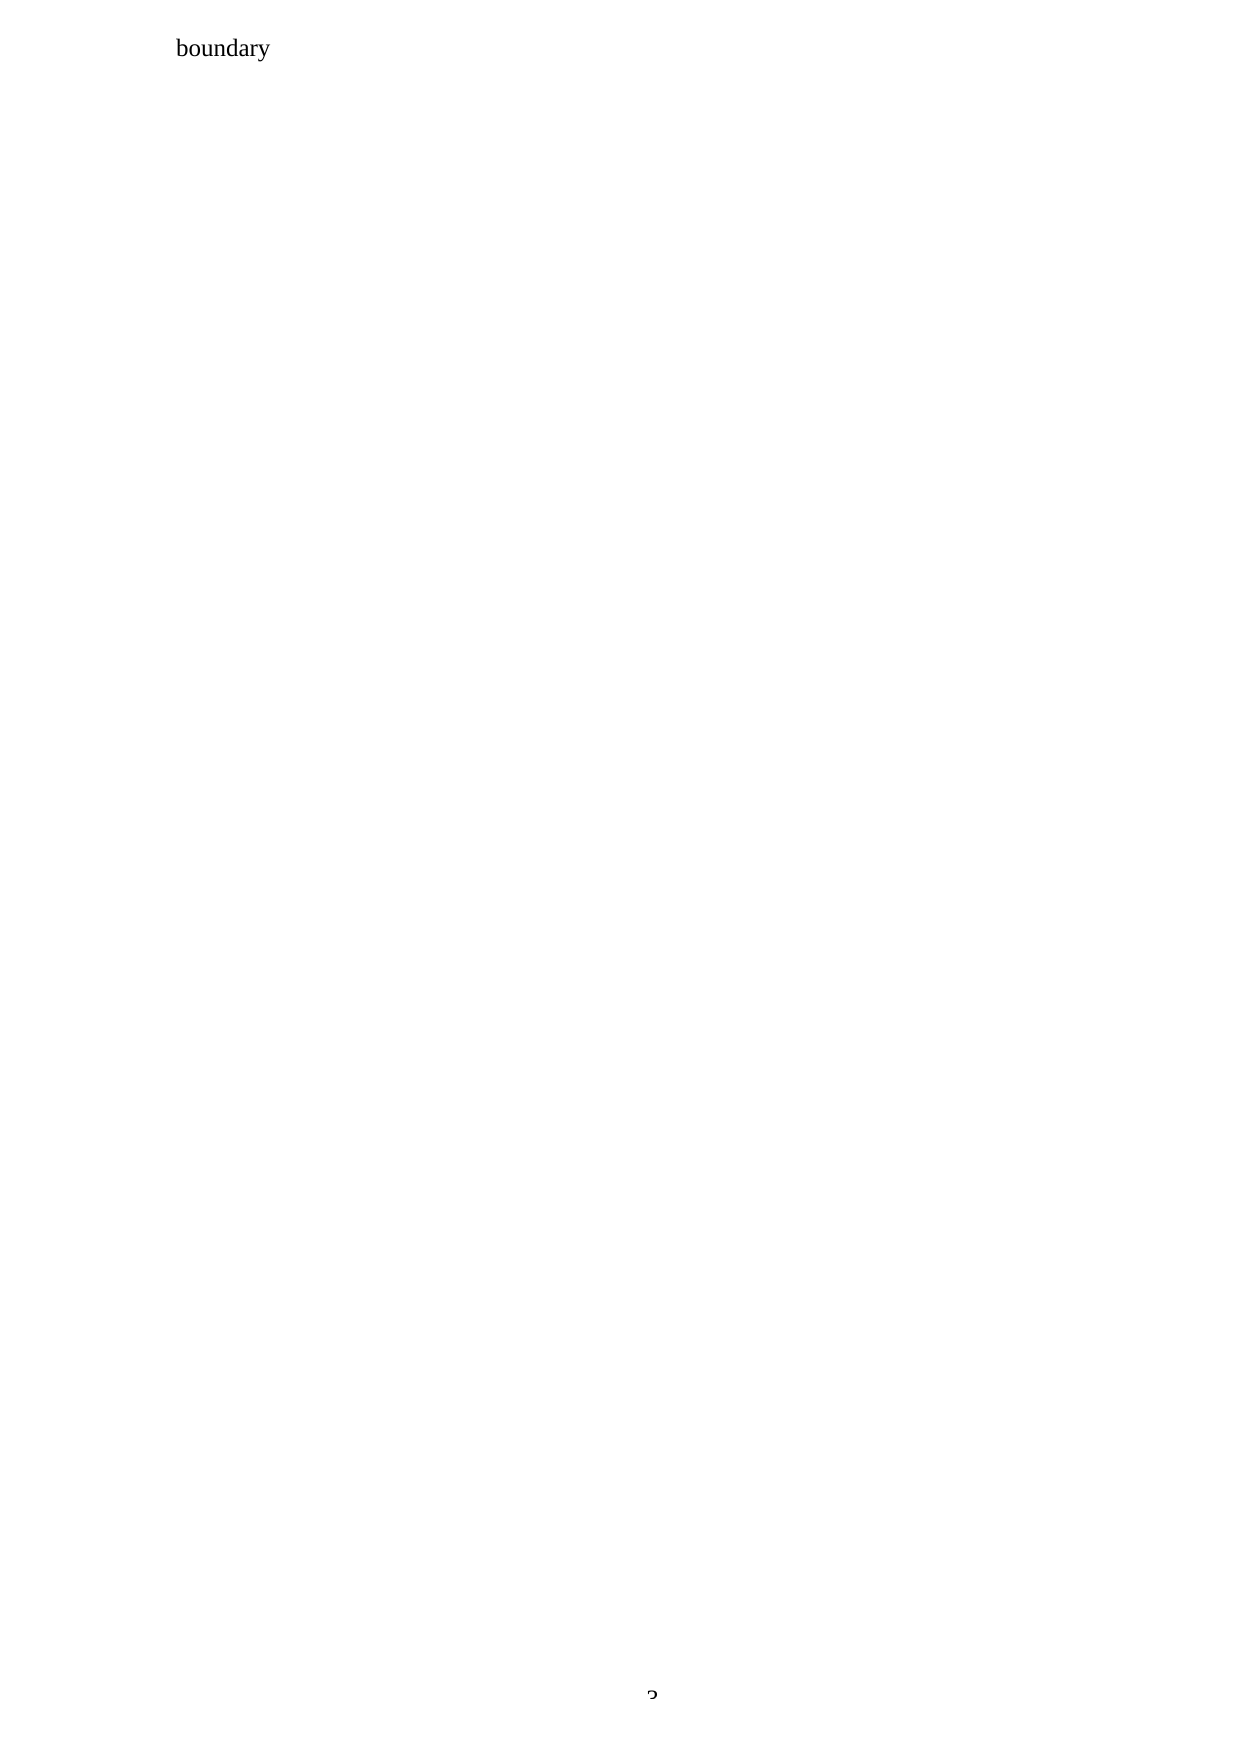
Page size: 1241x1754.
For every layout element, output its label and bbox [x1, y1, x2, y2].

text [176, 33, 1127, 62]
